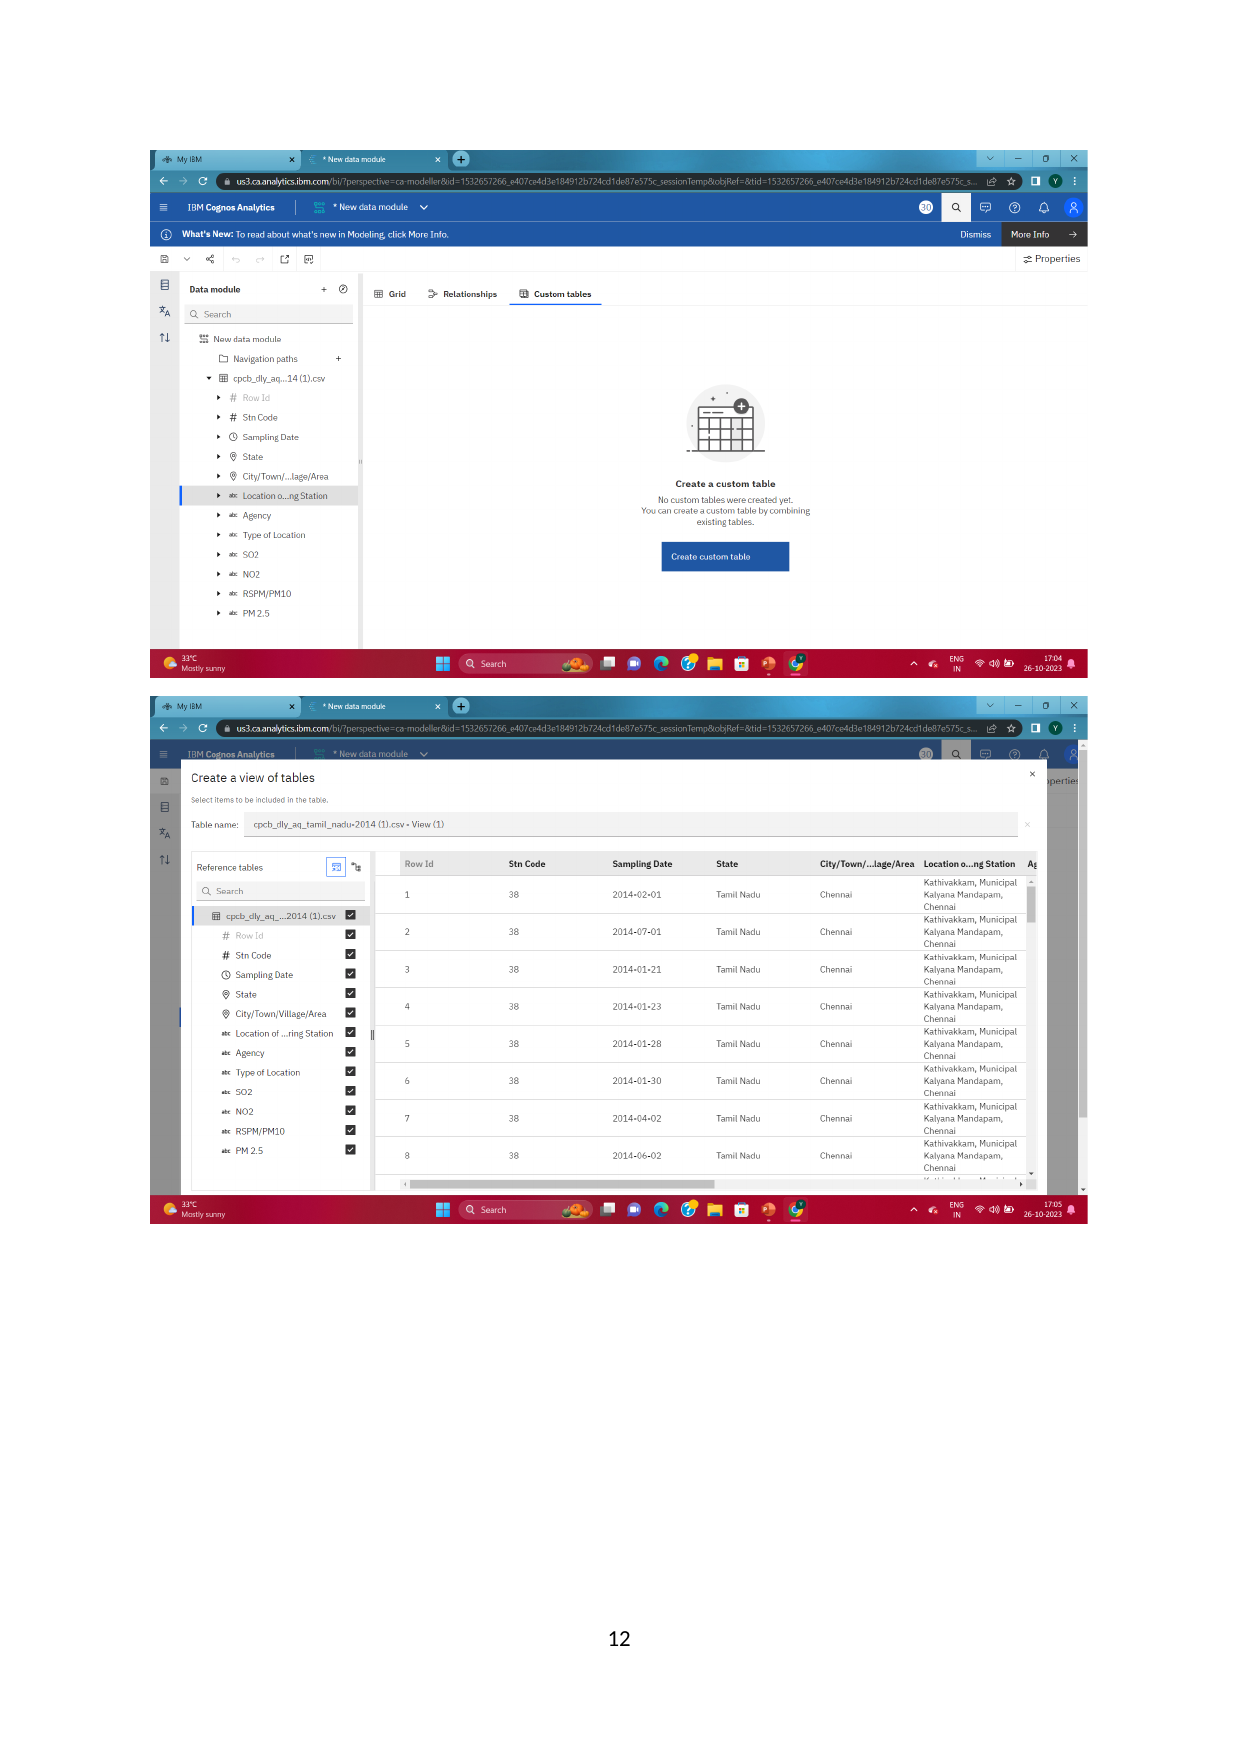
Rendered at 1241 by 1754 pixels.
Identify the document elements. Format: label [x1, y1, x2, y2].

picture [150, 696, 1088, 1224]
picture [150, 150, 1088, 678]
